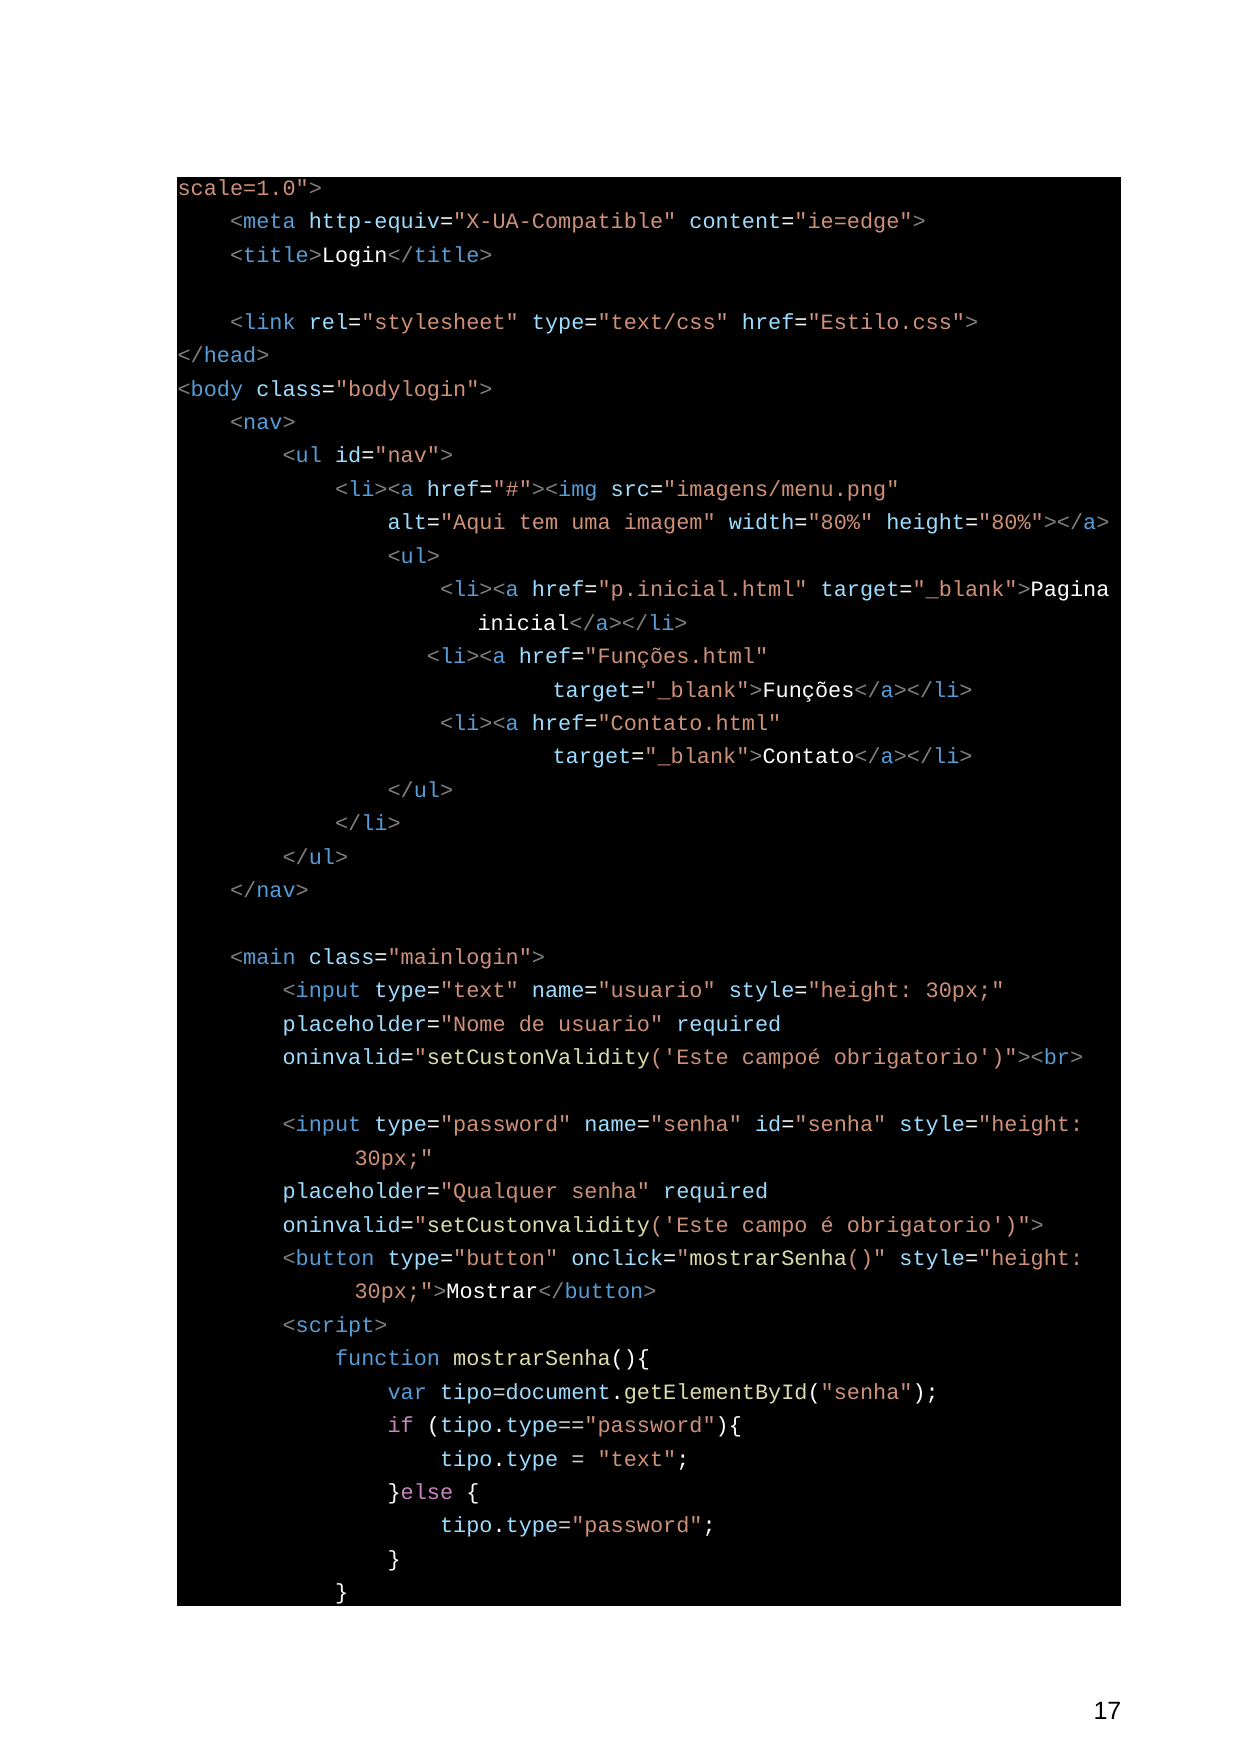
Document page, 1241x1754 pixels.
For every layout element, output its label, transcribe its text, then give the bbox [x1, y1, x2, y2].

text if (tipo.type=="password"){ [177, 1414, 1121, 1439]
text oninvalid="setCustonValidity('Este campoé obrigatorio')"><br> [177, 1047, 1121, 1071]
text <li><a href="#"><img src="imagens/menu.png" [177, 478, 1121, 503]
text <main class="mainlogin"> [177, 946, 1121, 971]
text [177, 177, 1121, 202]
text <link rel="stylesheet" type="text/css" href="Estilo.css"> [177, 311, 1121, 336]
text } [177, 1582, 1121, 1606]
text tipo.type="password"; [177, 1515, 1121, 1539]
text alt="Aqui tem uma imagem" width="80%" height="80%"></a> [177, 512, 1121, 536]
text tipo.type = "text"; [177, 1448, 1121, 1473]
text <body class="bodylogin"> [177, 378, 1121, 403]
text </li> [177, 812, 1121, 837]
text <li><a href="Contato.html" target="_blank">Contato</a></li> [177, 712, 1121, 770]
text <input type="password" name="senha" id="senha" style="height: 30px;" [177, 1113, 1121, 1172]
text oninvalid="setCustonvalidity('Este campo é obrigatorio')"> [177, 1214, 1121, 1238]
text }else { [177, 1481, 1121, 1506]
text <ul id="nav"> [177, 445, 1121, 469]
text placeholder="Qualquer senha" required [177, 1180, 1121, 1205]
text </nav> [177, 879, 1121, 904]
text function mostrarSenha(){ [177, 1347, 1121, 1372]
text <title>Login</title> [177, 244, 1121, 269]
text <ul> [177, 545, 1121, 570]
text </ul> [177, 779, 1121, 804]
text <li><a href="Funções.html" target="_blank">Funções</a></li> [177, 645, 1121, 703]
text } [177, 1548, 1121, 1573]
text <button type="button" onclick="mostrarSenha()" style="height: 30px;">Mostrar</button> [177, 1247, 1121, 1305]
text </head> [177, 344, 1121, 369]
text <meta http-equiv="X-UA-Compatible" content="ie=edge"> [177, 211, 1121, 235]
text </ul> [177, 846, 1121, 871]
text <script> [177, 1314, 1121, 1339]
text <nav> [177, 411, 1121, 436]
text <input type="text" name="usuario" style="height: 30px;" [177, 980, 1121, 1004]
text var tipo=document.getElementById("senha"); [177, 1381, 1121, 1406]
text <li><a href="p.inicial.html" target="_blank">Pagina inicial</a></li> [177, 578, 1121, 637]
text placeholder="Nome de usuario" required [177, 1013, 1121, 1038]
